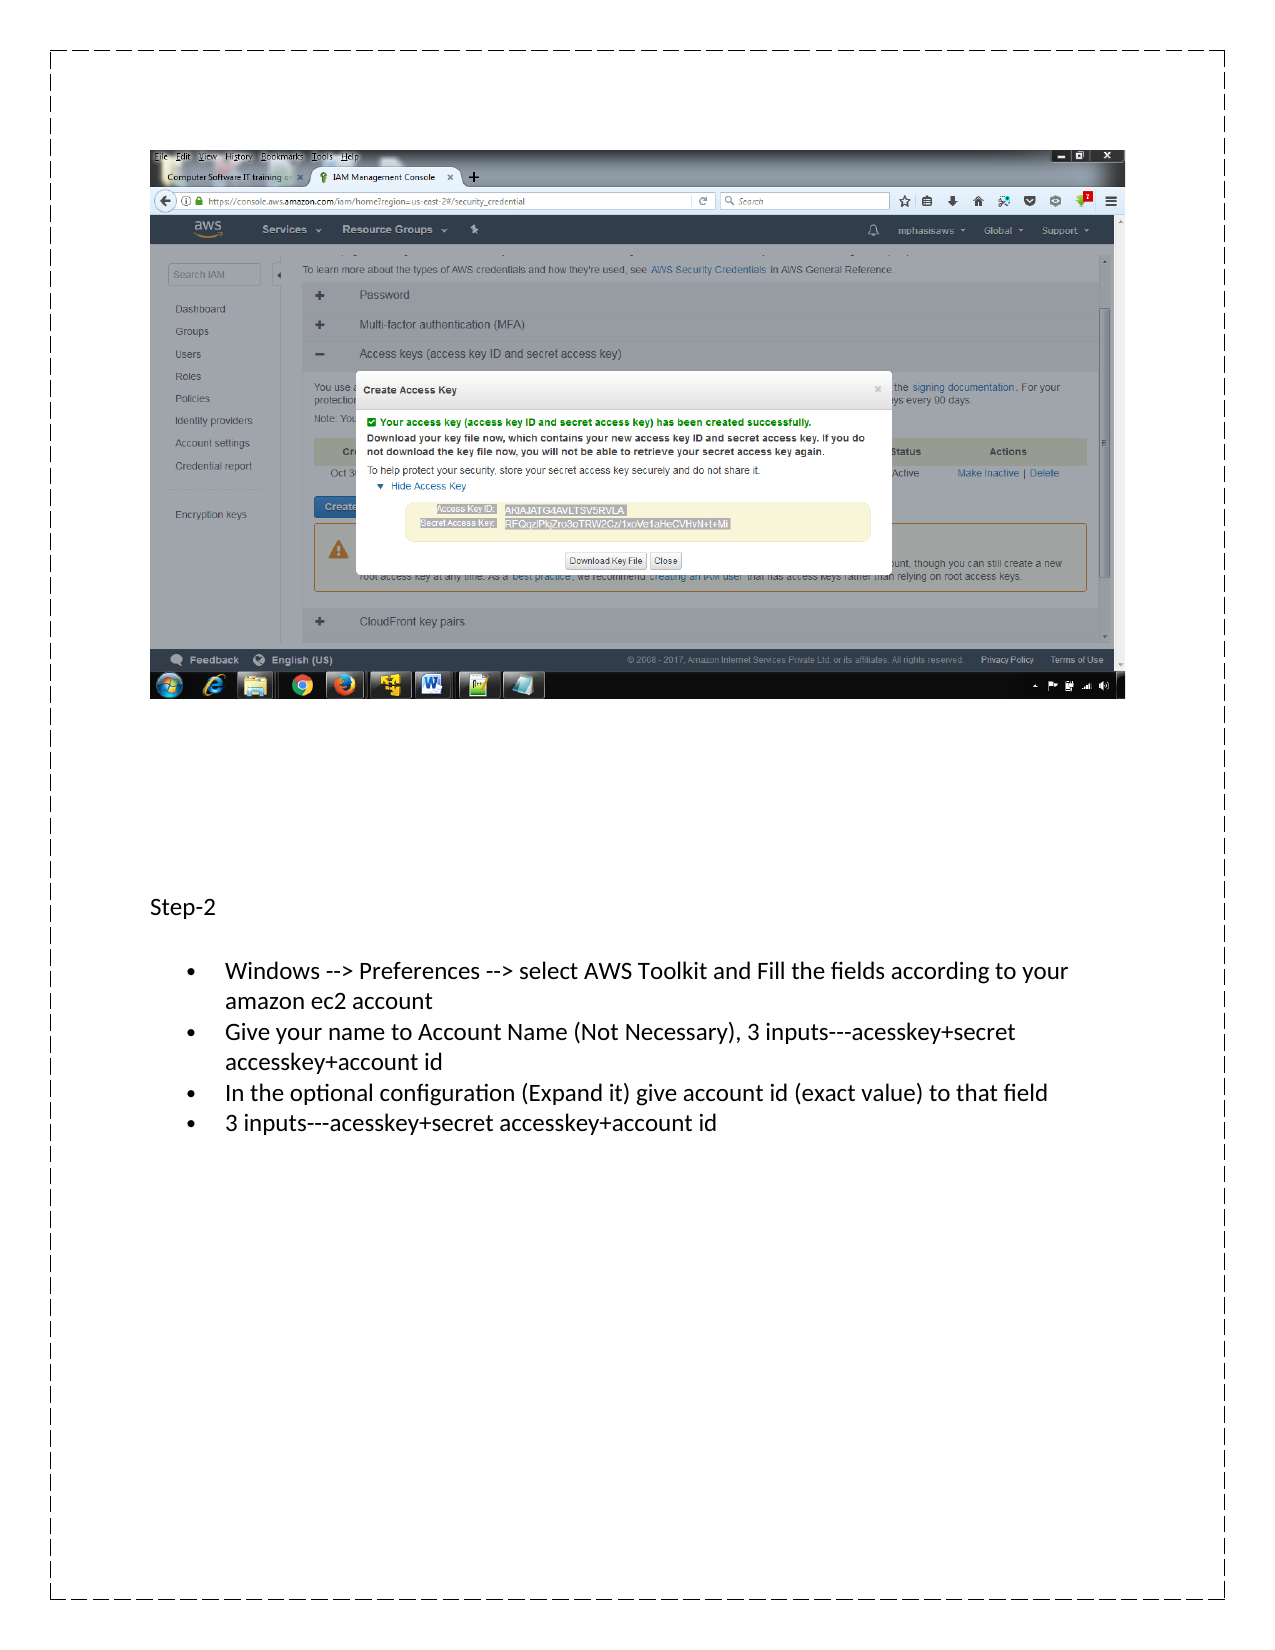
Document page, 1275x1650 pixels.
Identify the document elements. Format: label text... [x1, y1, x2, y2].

list In the optional configuration (Expand it) give account id (exact value) to that field [187, 1077, 1125, 1107]
list 3 inputs---acesskey+secret accesskey+account id [187, 1107, 1125, 1138]
text Step-2 [150, 891, 1125, 921]
list Windows --> Preferences --> select AWS Toolkit and Fill the fields according to your amazon ec2 account [187, 955, 1125, 1016]
list Give your name to Account Name (Not Necessary), 3 inputs---acesskey+secret accesskey+account id [187, 1016, 1125, 1077]
picture [150, 150, 1125, 699]
